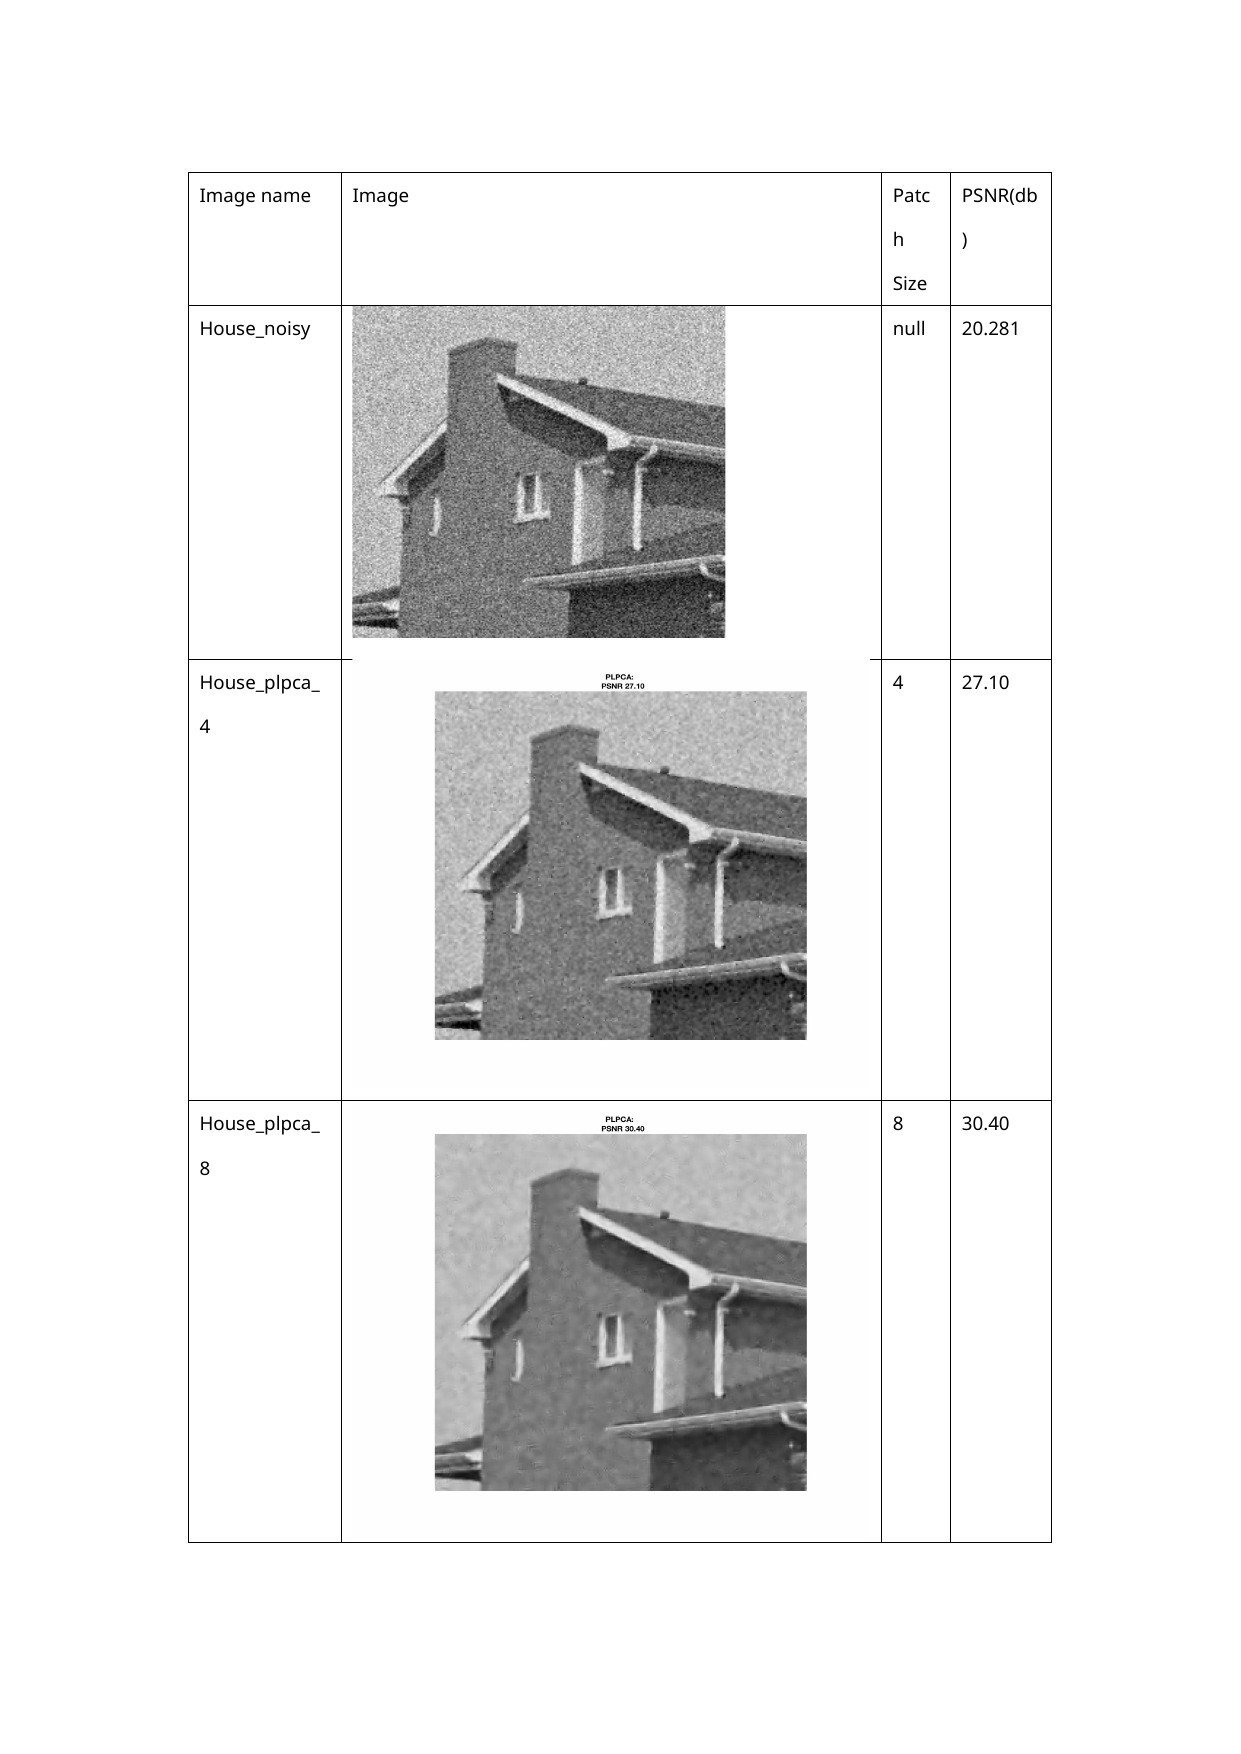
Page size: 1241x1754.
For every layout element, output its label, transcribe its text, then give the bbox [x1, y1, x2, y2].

table_cell 30.40 [951, 1101, 1051, 1542]
table_header Image [342, 173, 881, 305]
table_cell 27.10 [951, 660, 1051, 1100]
table_cell 8 [882, 1101, 950, 1542]
table_cell House_plpca_8 [189, 1101, 341, 1542]
table_cell House_noisy [189, 306, 341, 659]
table_cell 4 [882, 660, 950, 1100]
table_header PSNR(db) [951, 173, 1051, 305]
table_cell [342, 306, 881, 659]
picture [352, 1101, 870, 1539]
table_cell [342, 1101, 881, 1542]
table_cell null [882, 306, 950, 659]
table_cell 20.281 [951, 306, 1051, 659]
table_cell House_plpca_4 [189, 660, 341, 1100]
table_header Image name [189, 173, 341, 305]
picture [352, 306, 726, 638]
picture [352, 659, 870, 1087]
table_cell [342, 660, 881, 1100]
table_header Patch Size [882, 173, 950, 305]
